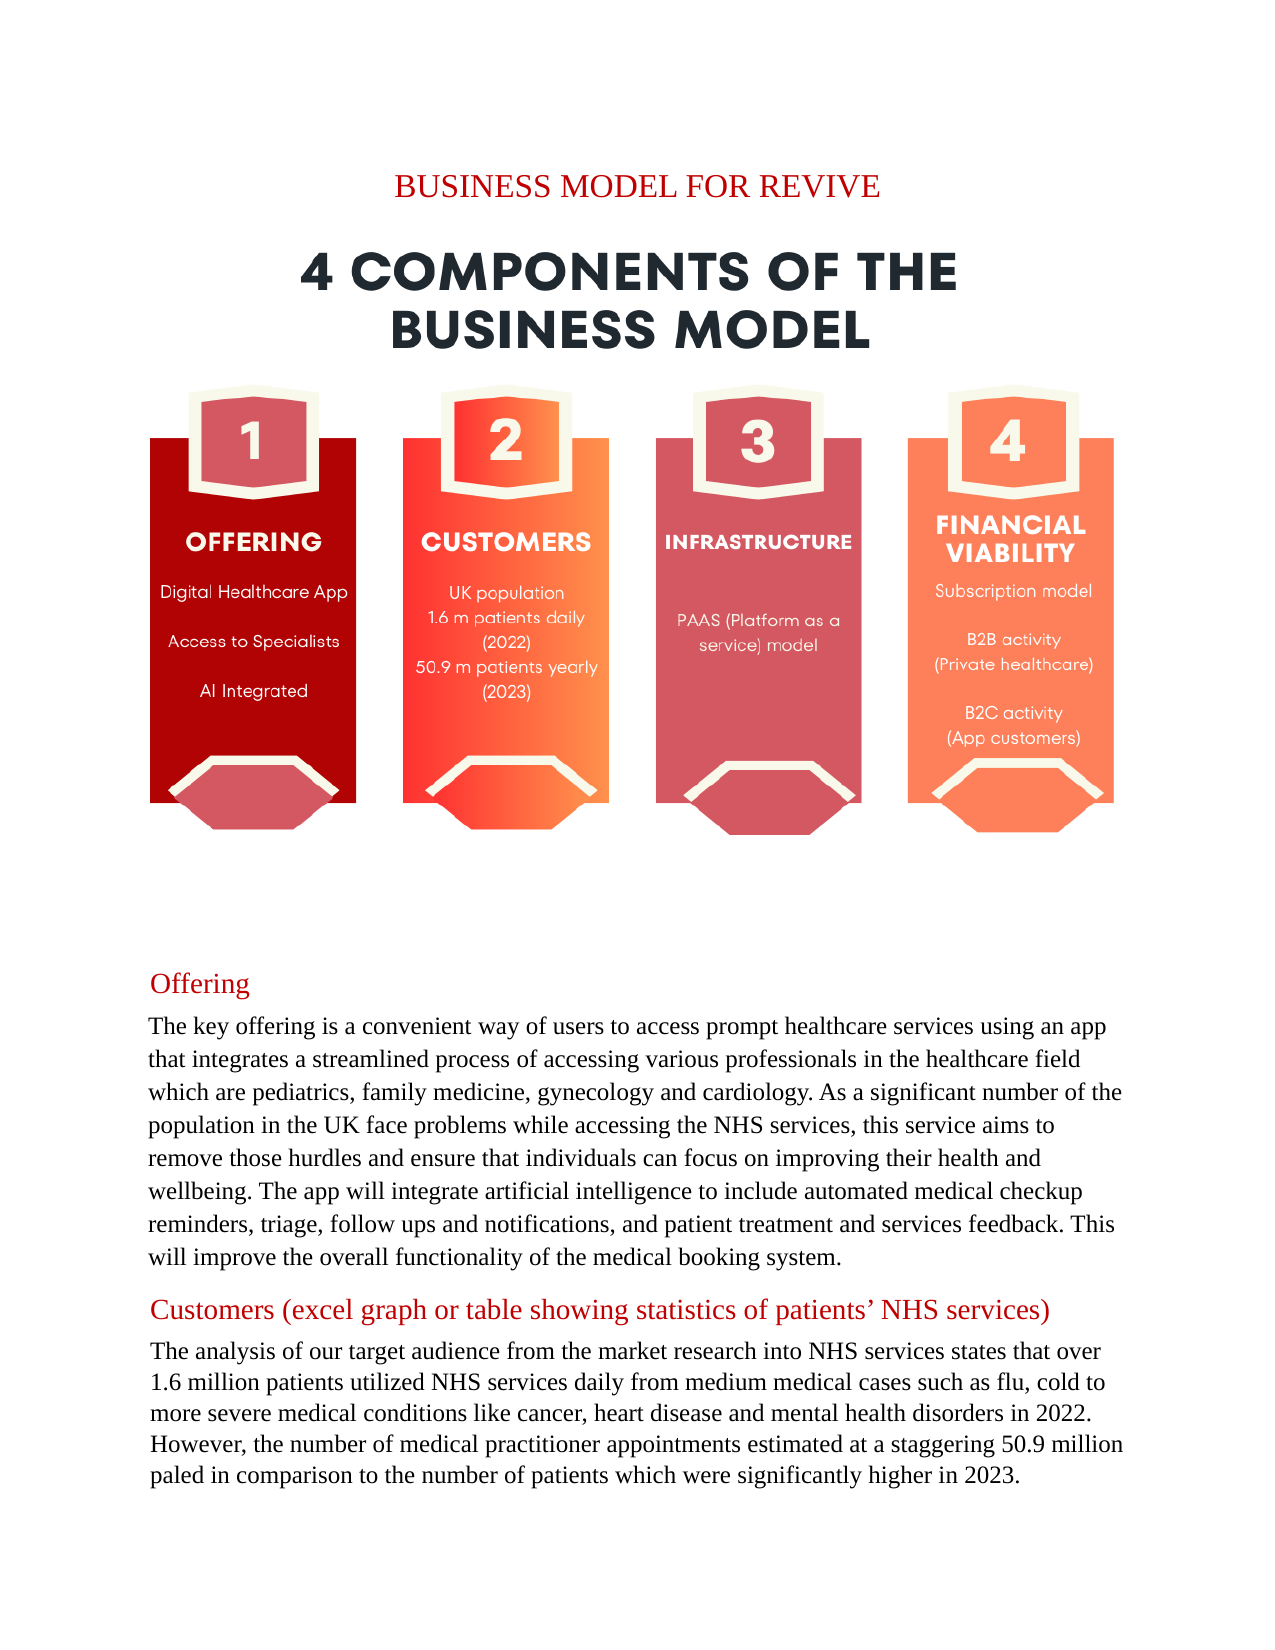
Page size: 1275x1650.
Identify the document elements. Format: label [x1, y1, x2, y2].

picture [150, 216, 1125, 948]
